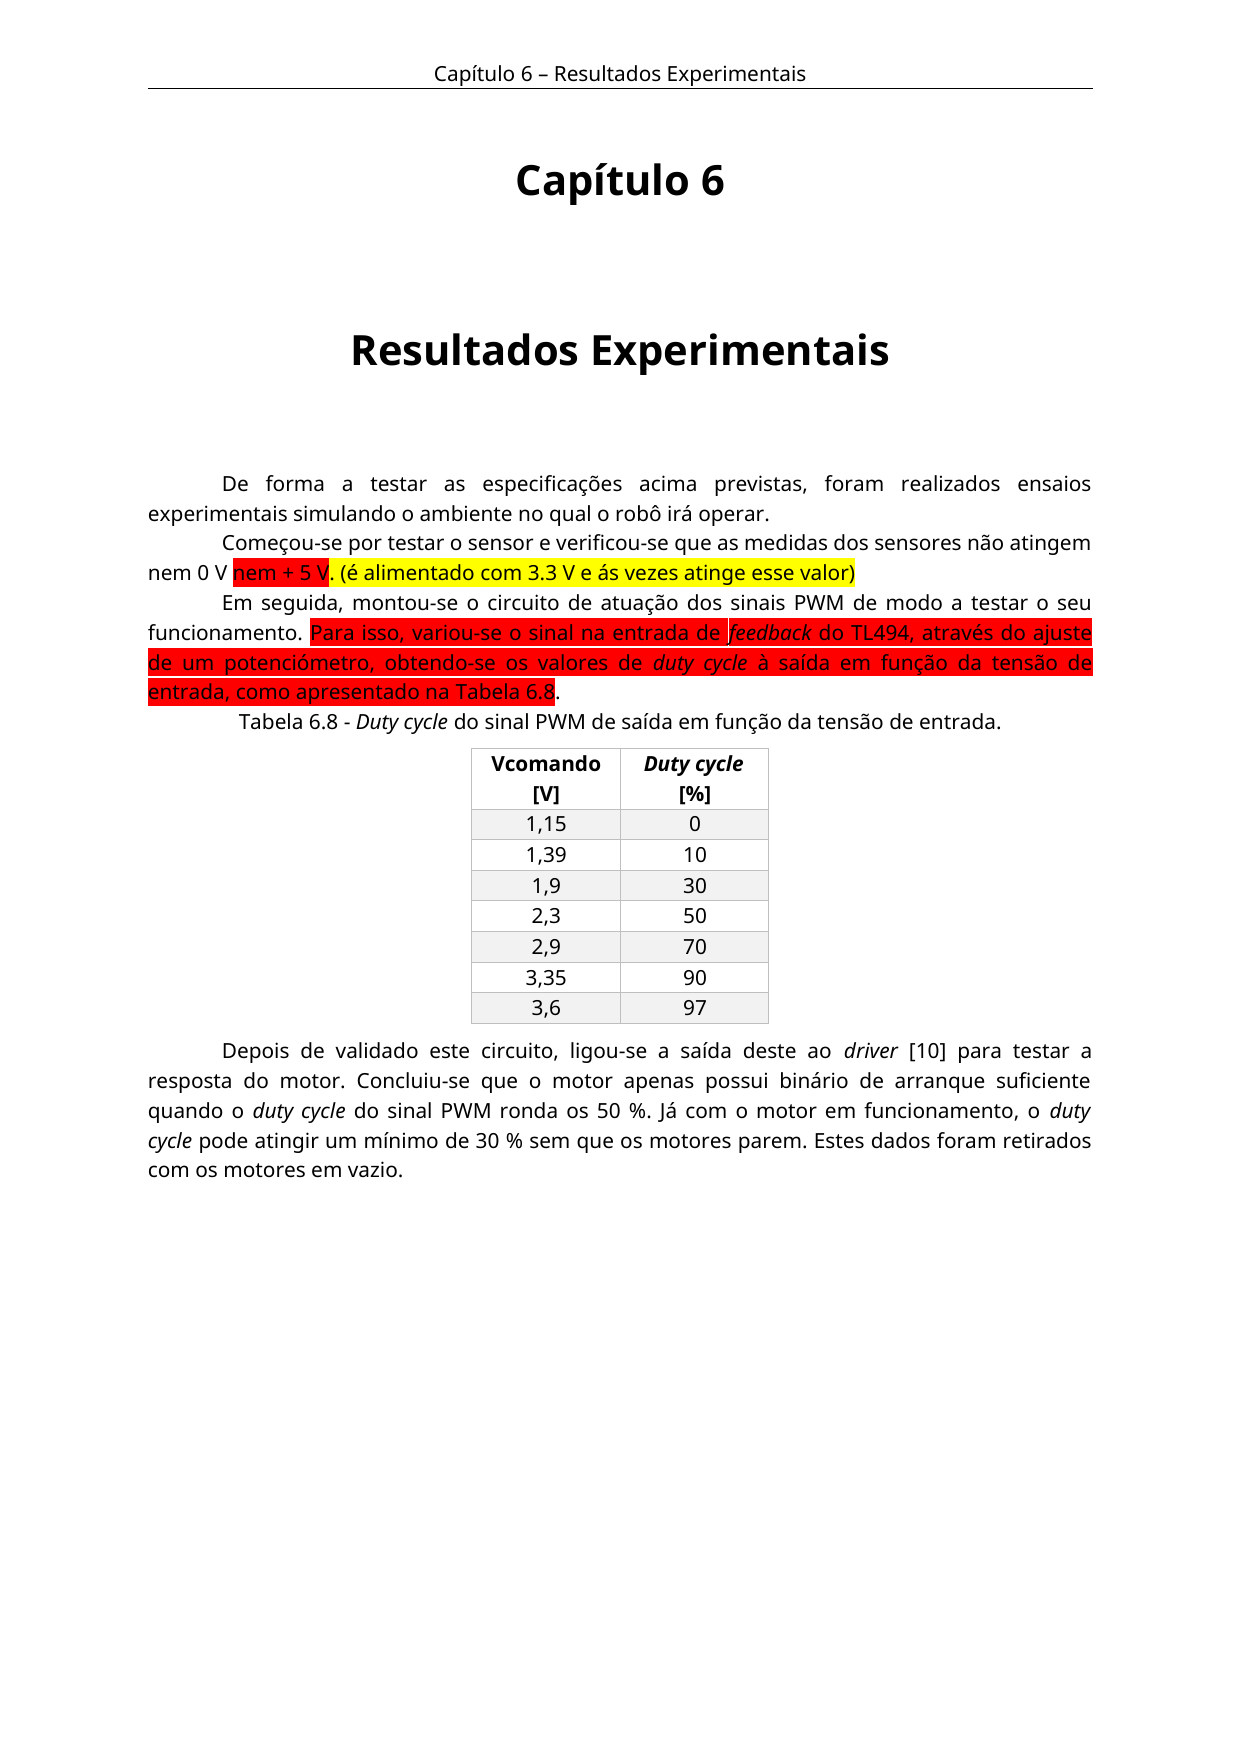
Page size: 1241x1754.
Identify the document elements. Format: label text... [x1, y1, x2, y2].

table_cell 2,3 [472, 901, 620, 931]
table_cell 1,15 [472, 810, 620, 839]
table_cell 50 [621, 901, 768, 931]
table_cell 3,6 [472, 993, 620, 1023]
table_cell 30 [621, 871, 768, 900]
table_cell 0 [621, 810, 768, 839]
table_cell 2,9 [472, 932, 620, 962]
text Tabela 6.1 - Duty cycle do sinal PWM de saída em função da tensão de entrada. [148, 707, 1092, 736]
table_header Duty cycle [%] [621, 749, 768, 808]
text Começou-se por testar o sensor e verificou-se que as medidas dos sensores não atingem nem 0 V nem + 5 V. (é alimentado com 3.3 V e ás vezes atinge esse valor) [148, 528, 1092, 587]
text Depois de validado este circuito, ligou-se a saída deste ao driver para testar a resposta do motor. Concluiu-se que o motor apenas possui binário de arranque suficiente quando o duty cycle do sinal PWM ronda os 50 %. Já com o motor em funcionamento, o duty cycle pode atingir um mínimo de 30 % sem que os motores parem. Estes dados foram retirados com os motores em vazio. [148, 1036, 1092, 1184]
table_cell 90 [621, 963, 768, 992]
table_cell 97 [621, 993, 768, 1023]
table_cell 1,39 [472, 840, 620, 870]
table_cell 10 [621, 840, 768, 870]
subtitle Resultados Experimentais [148, 151, 1092, 378]
table_cell 70 [621, 932, 768, 962]
text De forma a testar as especificações acima previstas, foram realizados ensaios experimentais simulando o ambiente no qual o robô irá operar. [148, 469, 1092, 527]
table_header Vcomando [V] [472, 749, 620, 808]
table_cell 1,9 [472, 871, 620, 900]
table_cell 3,35 [472, 963, 620, 992]
